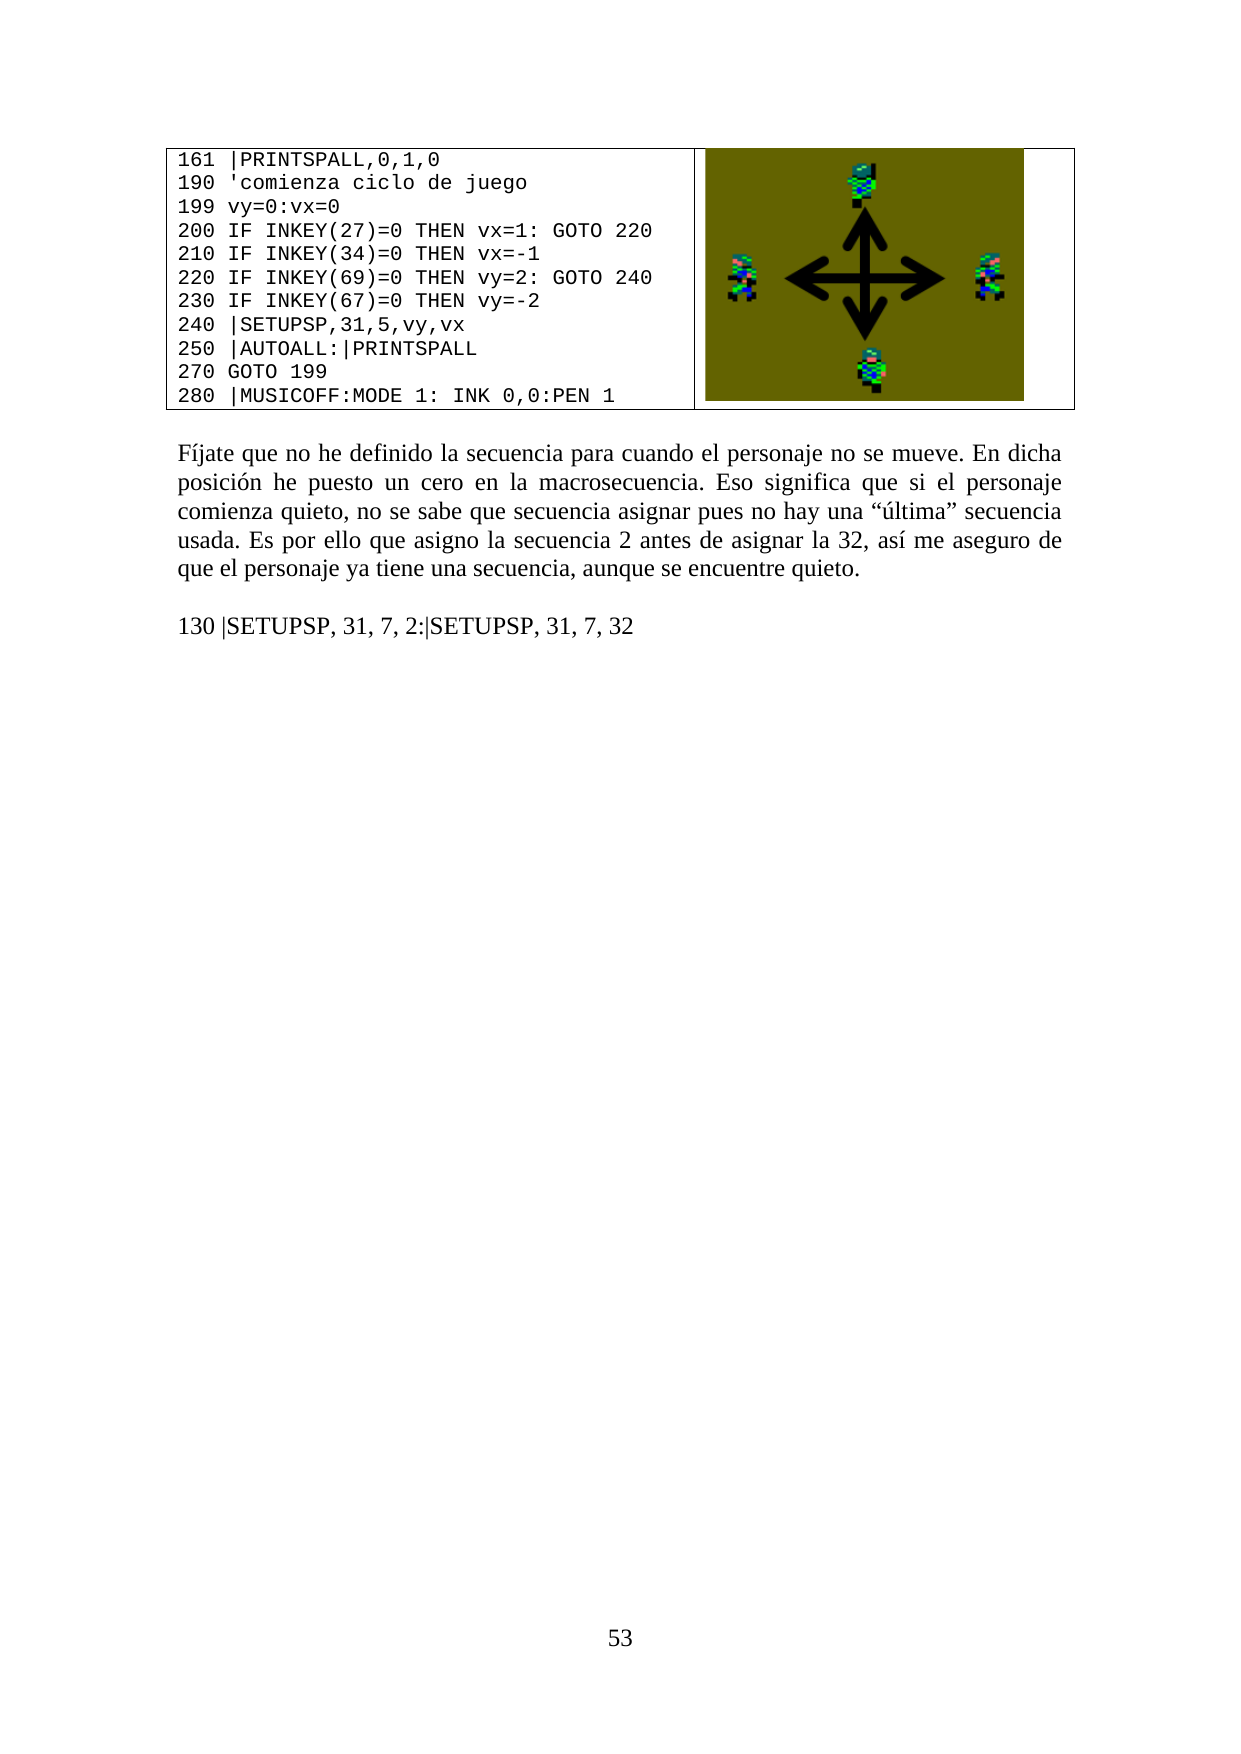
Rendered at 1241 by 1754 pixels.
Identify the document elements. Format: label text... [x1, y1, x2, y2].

text Fíjate que no he definido la secuencia para cuando el personaje no se mueve. En dicha posición he puesto un cero en la macrosecuencia. Eso significa que si el personaje comienza quieto, no se sabe que secuencia asignar pues no hay una “última” secuencia usada. Es por ello que asigno la secuencia 2 antes de asignar la 32, así me aseguro de que el personaje ya tiene una secuencia, aunque se encuentre quieto. [177, 438, 1063, 582]
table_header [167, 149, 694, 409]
text 130 |SETUPSP, 31, 7, 2:|SETUPSP, 31, 7, 32 [177, 611, 1063, 640]
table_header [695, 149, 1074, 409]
picture [705, 148, 1024, 401]
